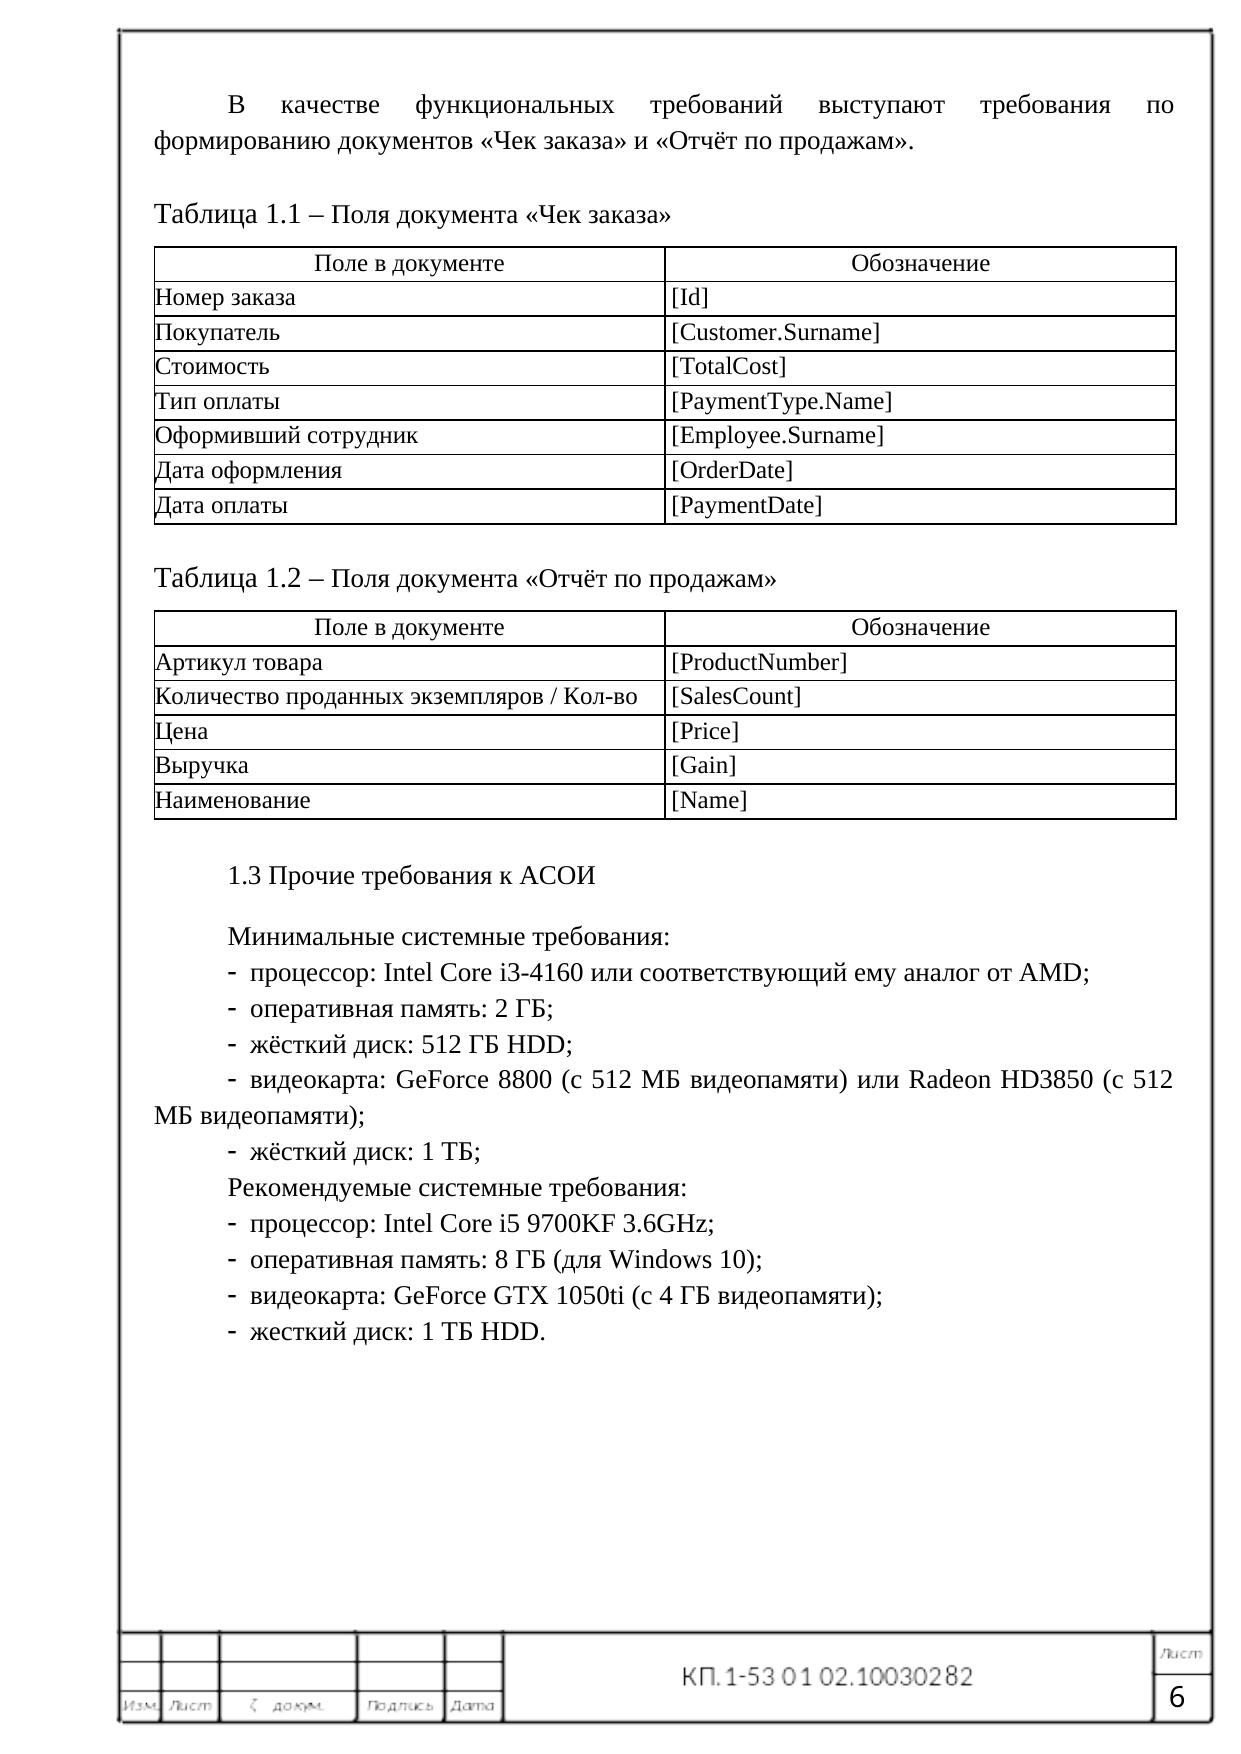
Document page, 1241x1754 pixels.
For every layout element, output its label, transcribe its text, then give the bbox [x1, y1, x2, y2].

table_cell [Name] [666, 785, 1175, 818]
table_cell [Gain] [666, 750, 1175, 783]
table_cell [Price] [666, 716, 1175, 749]
table_cell Цена [155, 716, 664, 749]
table_cell [Id] [666, 282, 1175, 315]
table_cell Наименование [155, 785, 664, 818]
table_cell [PaymentDate] [666, 490, 1175, 523]
table_cell Тип оплаты [155, 386, 664, 419]
text В качестве функциональных требований выступают требования по формированию документов «Чек заказа» и «Отчёт по продажам». [153, 89, 1175, 156]
table_cell Стоимость [155, 352, 664, 384]
list оперативная память: 8 ГБ (для Windows 10); [153, 1243, 1175, 1274]
table_cell [ProductNumber] [666, 647, 1175, 679]
list жёсткий диск: 1 ТБ; [153, 1135, 1175, 1166]
text Рекомендуемые системные требования: [153, 1171, 1175, 1202]
table_cell Оформивший сотрудник [155, 421, 664, 454]
table_cell [PaymentType.Name] [666, 386, 1175, 419]
list видеокарта: GeForce 8800 (с 512 МБ видеопамяти) или Radeon HD3850 (с 512 МБ видеопамяти); [153, 1064, 1175, 1131]
table_cell [Employee.Surname] [666, 421, 1175, 454]
table_cell Дата оплаты [155, 490, 664, 523]
list Поля документа «Чек заказа» [153, 196, 1175, 229]
table_cell Артикул товара [155, 647, 664, 679]
list жесткий диск: 1 ТБ HDD. [153, 1315, 1175, 1346]
list процессор: Intel Core i3-4160 или соответствующий ему аналог от AMD; [153, 956, 1175, 987]
table_cell [SalesCount] [666, 681, 1175, 714]
table_cell Количество проданных экземпляров / Кол-во [155, 681, 664, 714]
list жёсткий диск: 512 ГБ HDD; [153, 1028, 1175, 1059]
table_cell [TotalCost] [666, 352, 1175, 384]
table_cell [Customer.Surname] [666, 317, 1175, 350]
list видеокарта: GeForce GTX 1050ti (с 4 ГБ видеопамяти); [153, 1279, 1175, 1310]
text Прочие требования к АСОИ [153, 859, 1175, 891]
table_cell Выручка [155, 750, 664, 783]
table_header Обозначение [666, 612, 1175, 645]
list оперативная память: 2 ГБ; [153, 992, 1175, 1023]
table_cell Покупатель [155, 317, 664, 350]
list процессор: Intel Core i5 9700KF 3.6GHz; [153, 1207, 1175, 1238]
table_cell Дата оформления [155, 455, 664, 488]
text Минимальные системные требования: [153, 920, 1175, 951]
table_header Поле в документе [155, 612, 664, 645]
table_header Поле в документе [155, 248, 664, 281]
table_cell Номер заказа [155, 282, 664, 315]
table_header Обозначение [666, 248, 1175, 281]
table_cell [OrderDate] [666, 455, 1175, 488]
list Поля документа «Отчёт по продажам» [153, 560, 1175, 594]
